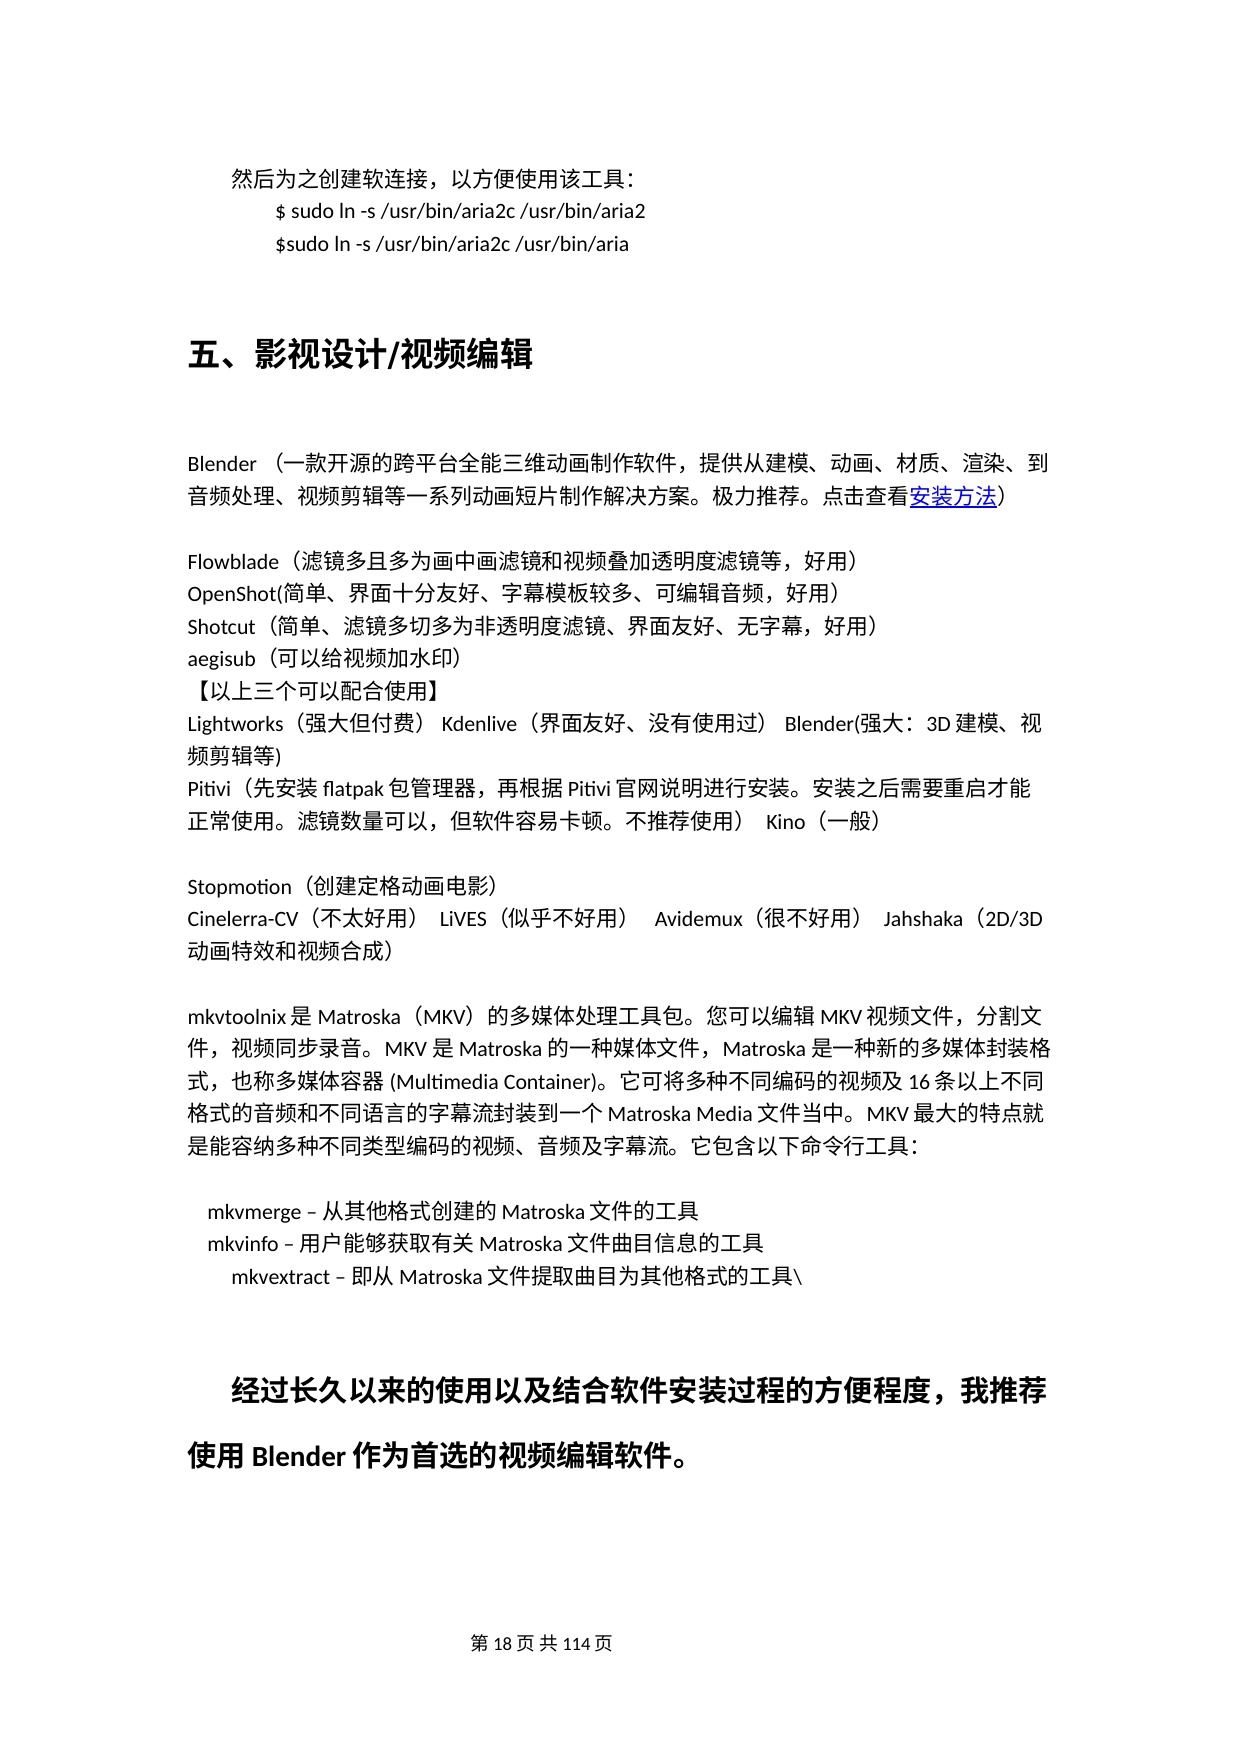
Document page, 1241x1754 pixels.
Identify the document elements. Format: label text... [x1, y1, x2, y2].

text Shotcut（简单、滤镜多切多为非透明度滤镜、界面友好、无字幕，好用） [187, 608, 1053, 641]
text Cinelerra-CV（不太好用） LiVES（似乎不好用） Avidemux（很不好用） Jahshaka（2D/3D 动画特效和视频合成） [187, 901, 1053, 966]
text mkvmerge – 从其他格式创建的Matroska文件的工具 [187, 1193, 1053, 1226]
text aegisub（可以给视频加水印） [187, 641, 1053, 673]
text 经过长久以来的使用以及结合软件安装过程的方便程度，我推荐使用Blender作为首选的视频编辑软件。 [187, 1356, 1053, 1486]
text Flowblade（滤镜多且多为画中画滤镜和视频叠加透明度滤镜等，好用） [187, 543, 1053, 576]
subtitle 五、影视设计/视频编辑 [187, 319, 1053, 384]
text mkvextract – 即从Matroska文件提取曲目为其他格式的工具\ [187, 1258, 1053, 1291]
text 【以上三个可以配合使用】 [187, 673, 1053, 706]
text $sudo ln -s /usr/bin/aria2c /usr/bin/aria [187, 227, 1053, 259]
text Stopmotion（创建定格动画电影） [187, 868, 1053, 901]
text mkvinfo – 用户能够获取有关Matroska文件曲目信息的工具 [187, 1226, 1053, 1258]
text OpenShot(简单、界面十分友好、字幕模板较多、可编辑音频，好用） [187, 576, 1053, 608]
text Pitivi（先安装flatpak包管理器，再根据Pitivi官网说明进行安装。安装之后需要重启才能正常使用。滤镜数量可以，但软件容易卡顿。不推荐使用） Kino（一般） [187, 771, 1053, 836]
text mkvtoolnix是 Matroska（MKV）的多媒体处理工具包。您可以编辑MKV视频文件，分割文件，视频同步录音。MKV 是 Matroska 的一种媒体文件，Matroska 是一种新的多媒体封装格式，也称多媒体容器 (Multimedia Container)。它可将多种不同编码的视频及16条以上不同格式的音频和不同语言的字幕流封装到一个Matroska Media文件当中。MKV最大的特点就是能容纳多种不同类型编码的视频、音频及字幕流。它包含以下命令行工具： [187, 998, 1053, 1161]
text Lightworks（强大但付费） Kdenlive（界面友好、没有使用过） Blender(强大：3D建模、视频剪辑等) [187, 706, 1053, 771]
text Blender （一款开源的跨平台全能三维动画制作软件，提供从建模、动画、材质、渲染、到音频处理、视频剪辑等一系列动画短片制作解决方案。极力推荐。点击查看安装方法） [187, 446, 1053, 511]
text $ sudo ln -s /usr/bin/aria2c /usr/bin/aria2 [187, 194, 1053, 227]
text 然后为之创建软连接，以方便使用该工具： [187, 162, 1053, 194]
